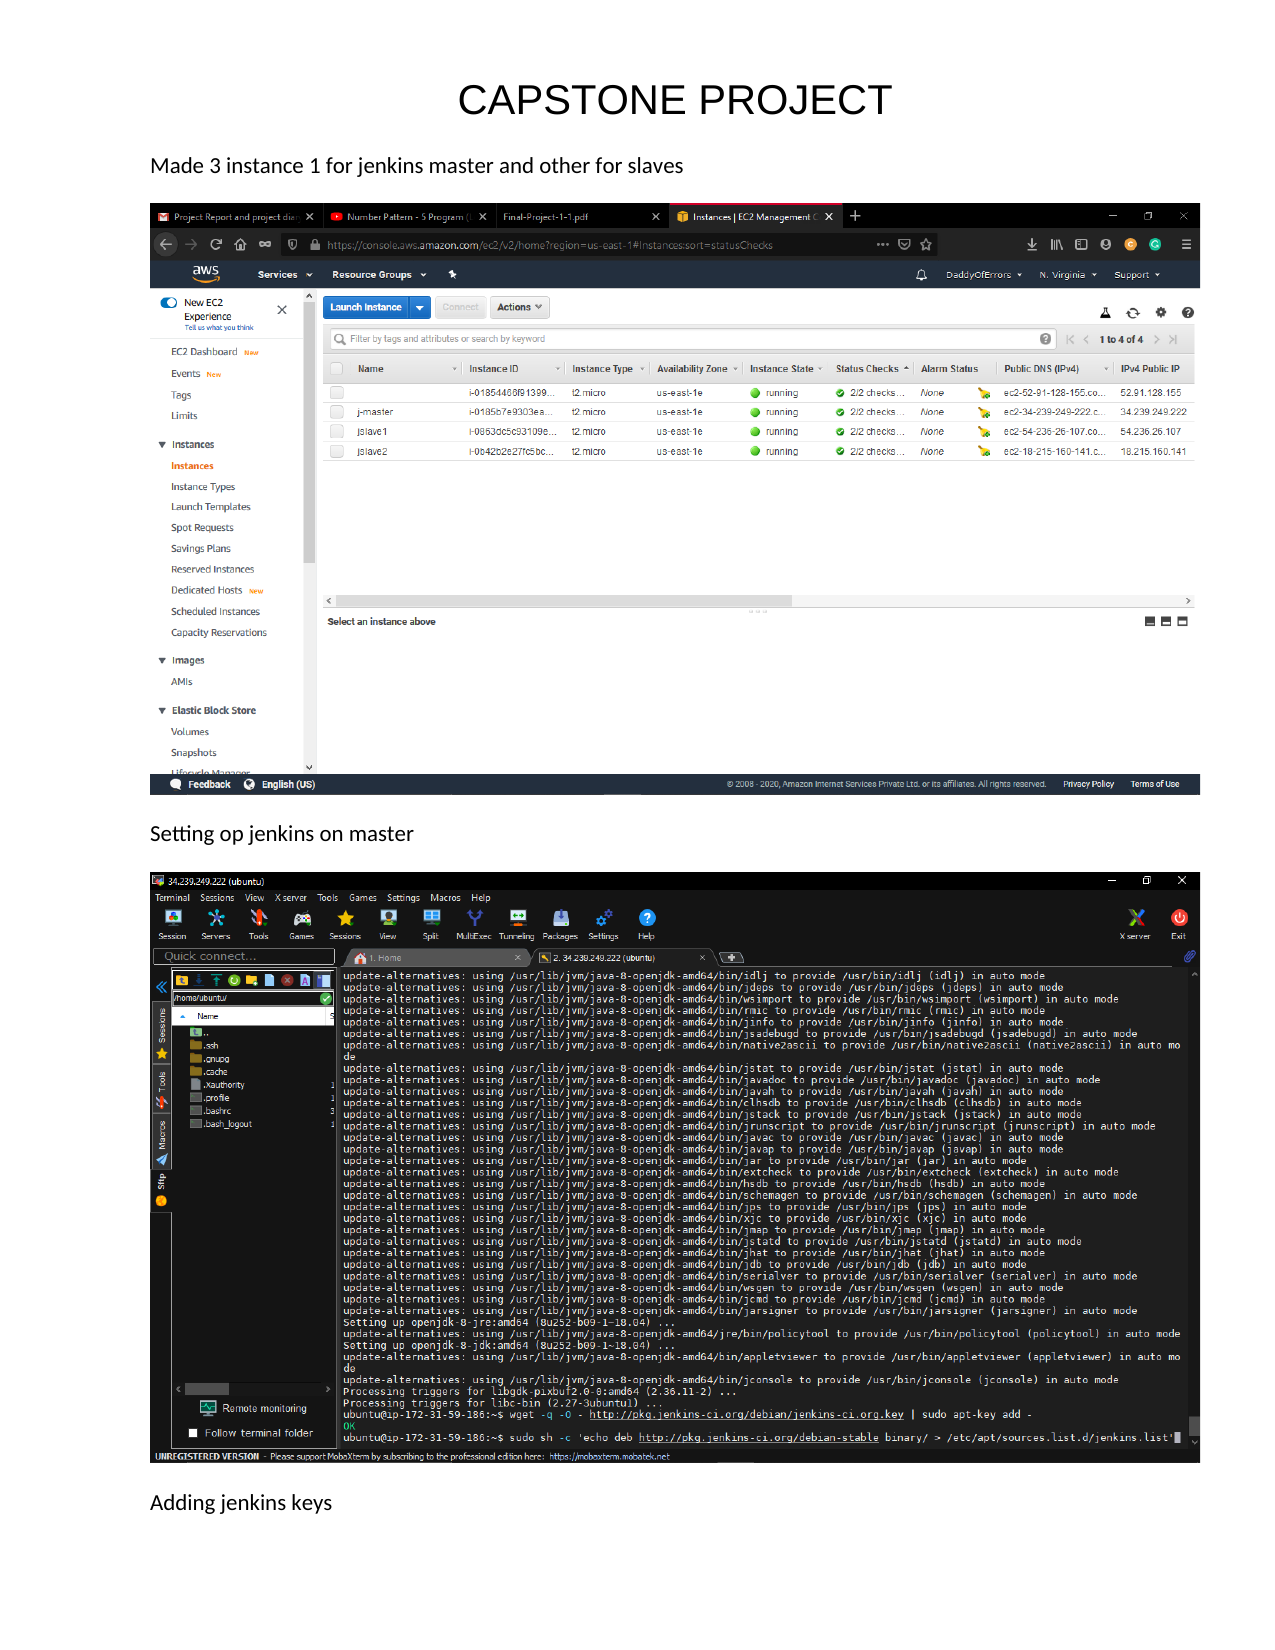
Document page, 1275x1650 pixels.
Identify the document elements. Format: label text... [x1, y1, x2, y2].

picture [150, 872, 1200, 1463]
text Setting op jenkins on master [150, 819, 1200, 847]
text Made 3 instance 1 for jenkins master and other for slaves [150, 151, 1200, 179]
text CAPSTONE PROJECT [150, 75, 1200, 123]
text Adding jenkins keys [150, 1488, 1200, 1516]
picture [150, 203, 1200, 795]
